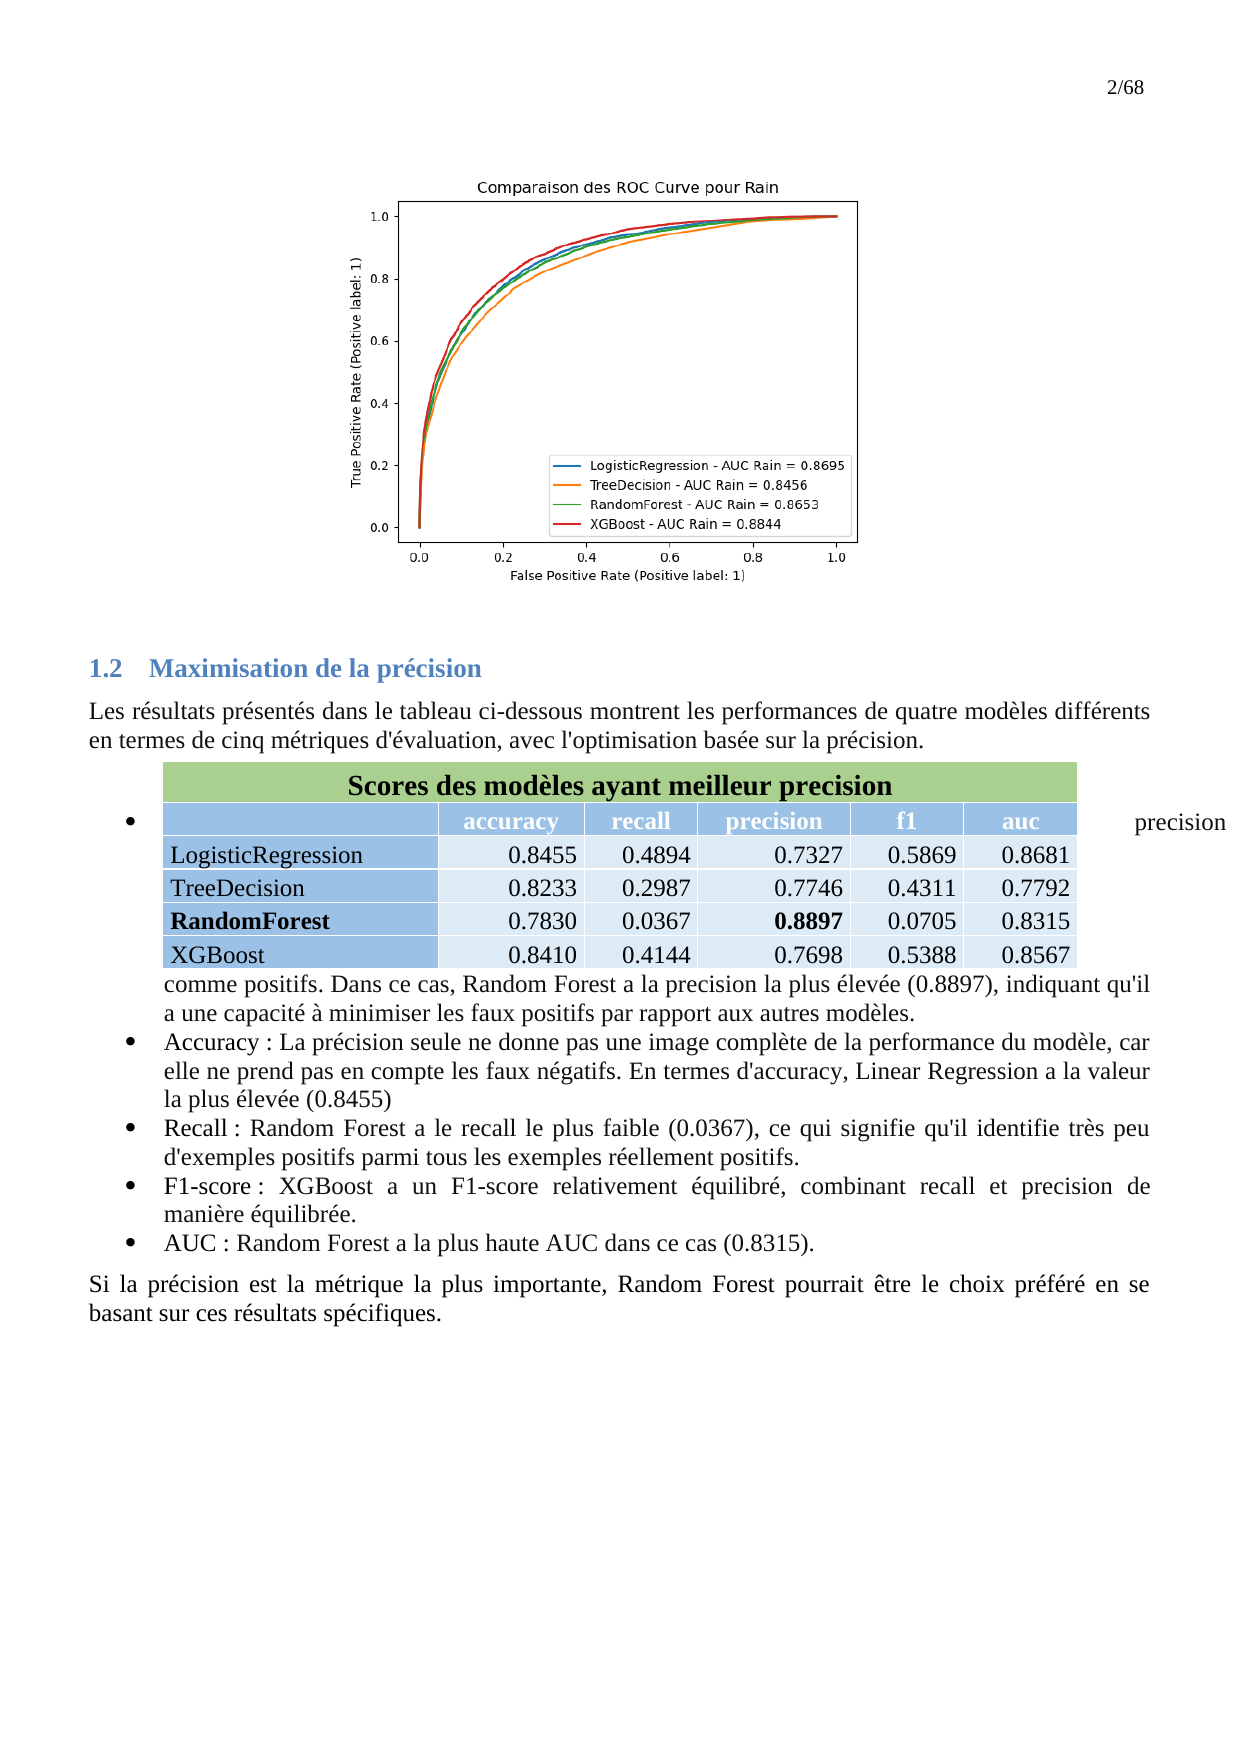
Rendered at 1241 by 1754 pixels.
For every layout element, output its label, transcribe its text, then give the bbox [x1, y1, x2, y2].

subtitle Maximisation de la précision [89, 653, 1152, 684]
table_cell RandomForest [163, 903, 438, 935]
list Recall : Random Forest a le recall le plus faible (0.0367), ce qui signifie qu'il identifie très peu d'exemples positifs parmi tous les exemples réellement positifs. [126, 1113, 1152, 1171]
text Si la précision est la métrique la plus importante, Random Forest pourrait être le choix préféré en se basant sur ces résultats spécifiques. [89, 1269, 1152, 1327]
list AUC : Random Forest a la plus haute AUC dans ce cas (0.8315). [126, 1228, 1152, 1257]
table_cell 0.7792 [964, 870, 1077, 902]
table_cell 0.0705 [851, 903, 963, 935]
table_cell 0.5869 [851, 836, 963, 868]
table_cell 0.8233 [439, 870, 584, 902]
table_cell 0.8410 [439, 936, 584, 968]
table_cell 0.5388 [851, 936, 963, 968]
table_cell 0.4894 [585, 836, 697, 868]
list Précision : La precision mesure la proportion d'exemples positifs parmi ceux que le modèle a identifiés comme positifs. Dans ce cas, Random Forest a la precision la plus élevée (0.8897), indiquant qu'il a une capacité à minimiser les faux positifs par rapport aux autres modèles. [126, 807, 1152, 1027]
table_cell 0.7830 [439, 903, 584, 935]
table_cell 0.7746 [698, 870, 850, 902]
table_cell 0.4311 [851, 870, 963, 902]
list Accuracy : La précision seule ne donne pas une image complète de la performance du modèle, car elle ne prend pas en compte les faux négatifs. En termes d'accuracy, Linear Regression a la valeur la plus élevée (0.8455) [126, 1027, 1152, 1113]
table_cell auc [964, 803, 1077, 835]
table_cell 0.7327 [698, 836, 850, 868]
list F1-score : XGBoost a un F1-score relativement équilibré, combinant recall et precision de manière équilibrée. [126, 1171, 1152, 1228]
table_cell f1 [851, 803, 963, 835]
table_cell 0.8897 [698, 903, 850, 935]
table_cell 0.8567 [964, 936, 1077, 968]
table_cell 0.8455 [439, 836, 584, 868]
table_cell 0.7698 [698, 936, 850, 968]
table_cell 0.0367 [585, 903, 697, 935]
picture [325, 147, 916, 591]
table_header Scores des modèles ayant meilleur precision [163, 762, 1077, 802]
table_cell 0.2987 [585, 870, 697, 902]
table_cell [163, 803, 438, 835]
table_cell 0.4144 [585, 936, 697, 968]
table_cell XGBoost [163, 936, 438, 968]
table_cell 0.8681 [964, 836, 1077, 868]
table_cell recall [585, 803, 697, 835]
text Les résultats présentés dans le tableau ci-dessous montrent les performances de quatre modèles différents en termes de cinq métriques d'évaluation, avec l'optimisation basée sur la précision. [89, 696, 1152, 754]
table_cell 0.8315 [964, 903, 1077, 935]
table_cell precision [698, 803, 850, 835]
table_cell LogisticRegression [163, 836, 438, 868]
table_cell accuracy [439, 803, 584, 835]
table_cell TreeDecision [163, 870, 438, 902]
